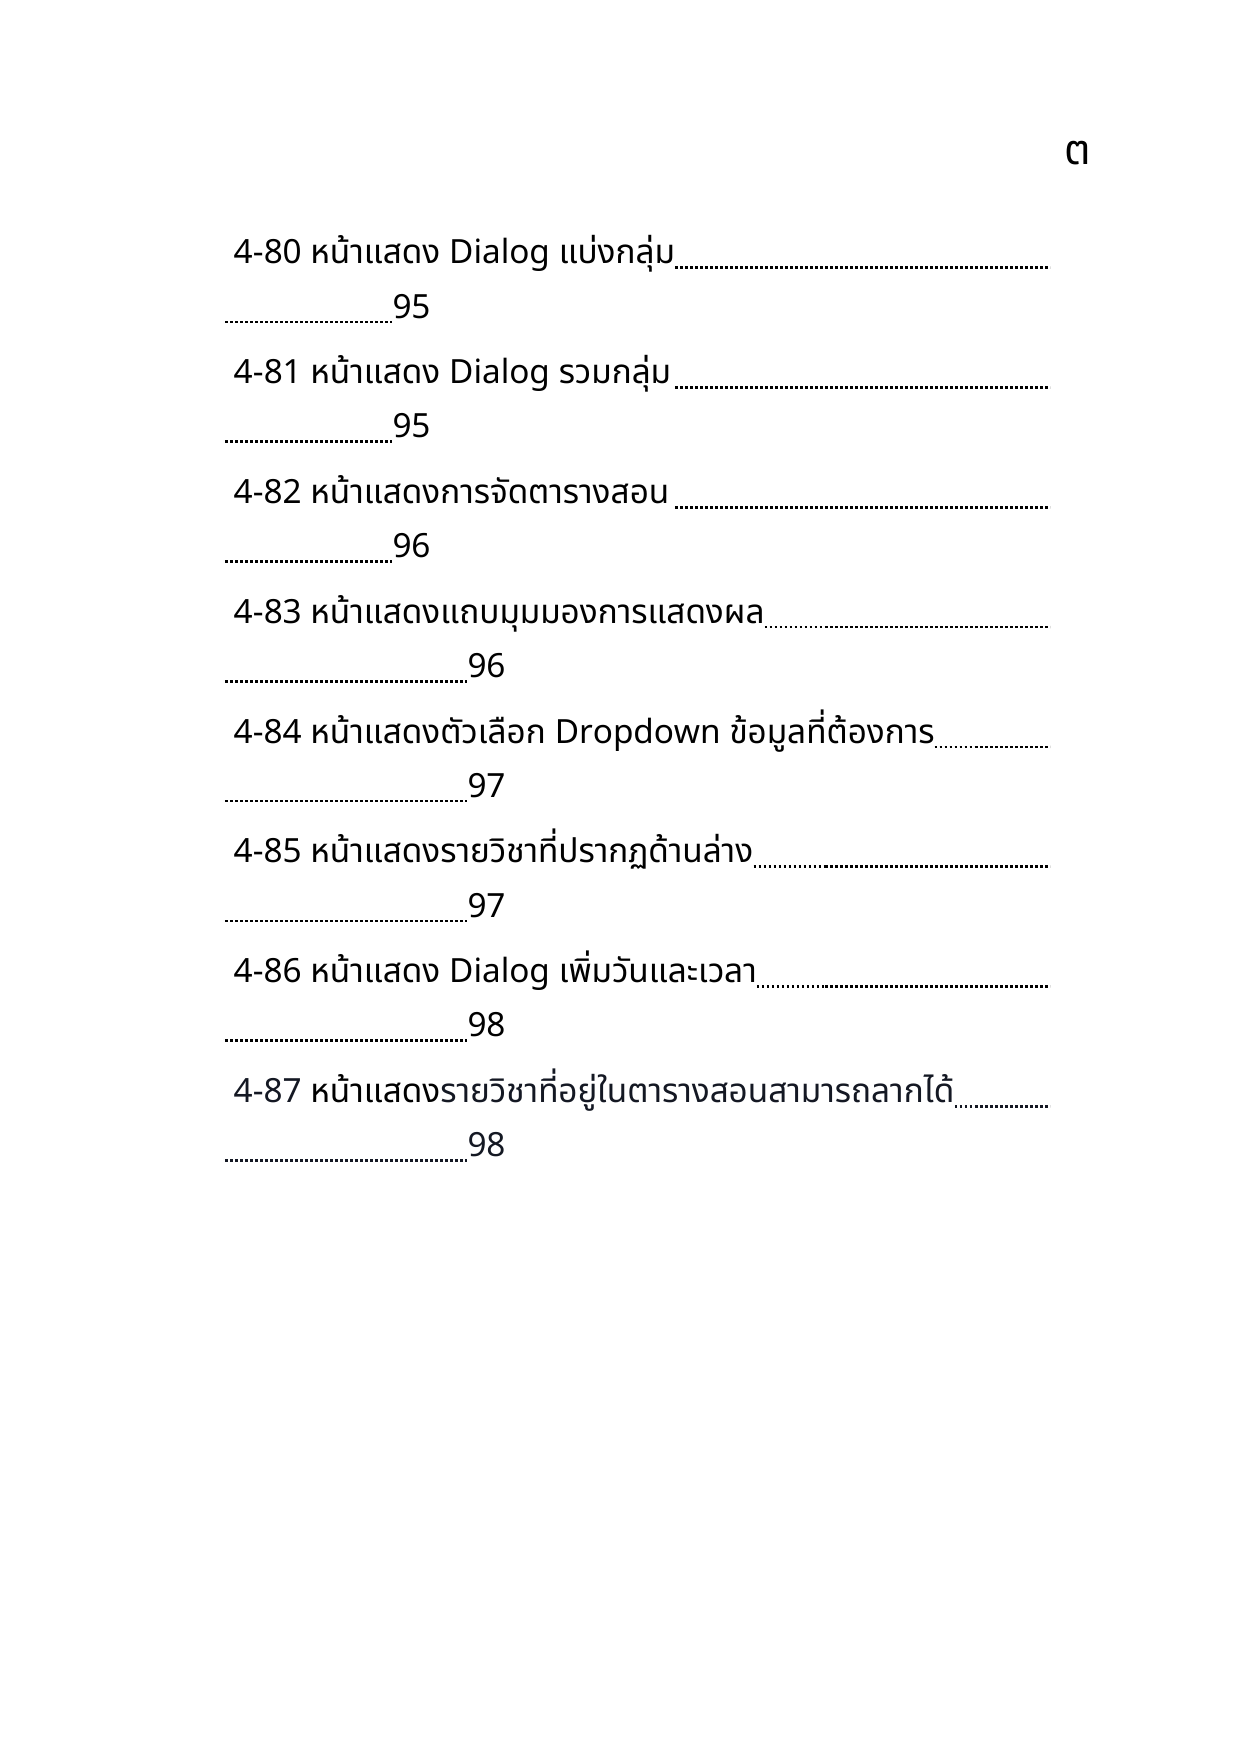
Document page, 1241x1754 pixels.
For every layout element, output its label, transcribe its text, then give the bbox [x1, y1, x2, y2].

text 4-86 หน้าแสดง Dialog เพิ่มวันและเวลา 98 [225, 947, 1090, 1047]
text 4-80 หน้าแสดง Dialog แบ่งกลุ่ม 95 [225, 228, 1090, 328]
text 4-84 หน้าแสดงตัวเลือก Dropdown ข้อมูลที่ต้องการ 97 [225, 707, 1090, 807]
text 4-82 หน้าแสดงการจัดตารางสอน 96 [225, 468, 1090, 567]
text 4-81 หน้าแสดง Dialog รวมกลุ่ม 95 [225, 348, 1090, 448]
text 4-83 หน้าแสดงแถบมุมมองการแสดงผล 96 [225, 588, 1090, 687]
text 4-85 หน้าแสดงรายวิชาที่ปรากฏด้านล่าง 97 [225, 827, 1090, 927]
text 4-87 หน้าแสดงรายวิชาที่อยู่ในตารางสอนสามารถลากได้ 98 [225, 1067, 1090, 1166]
